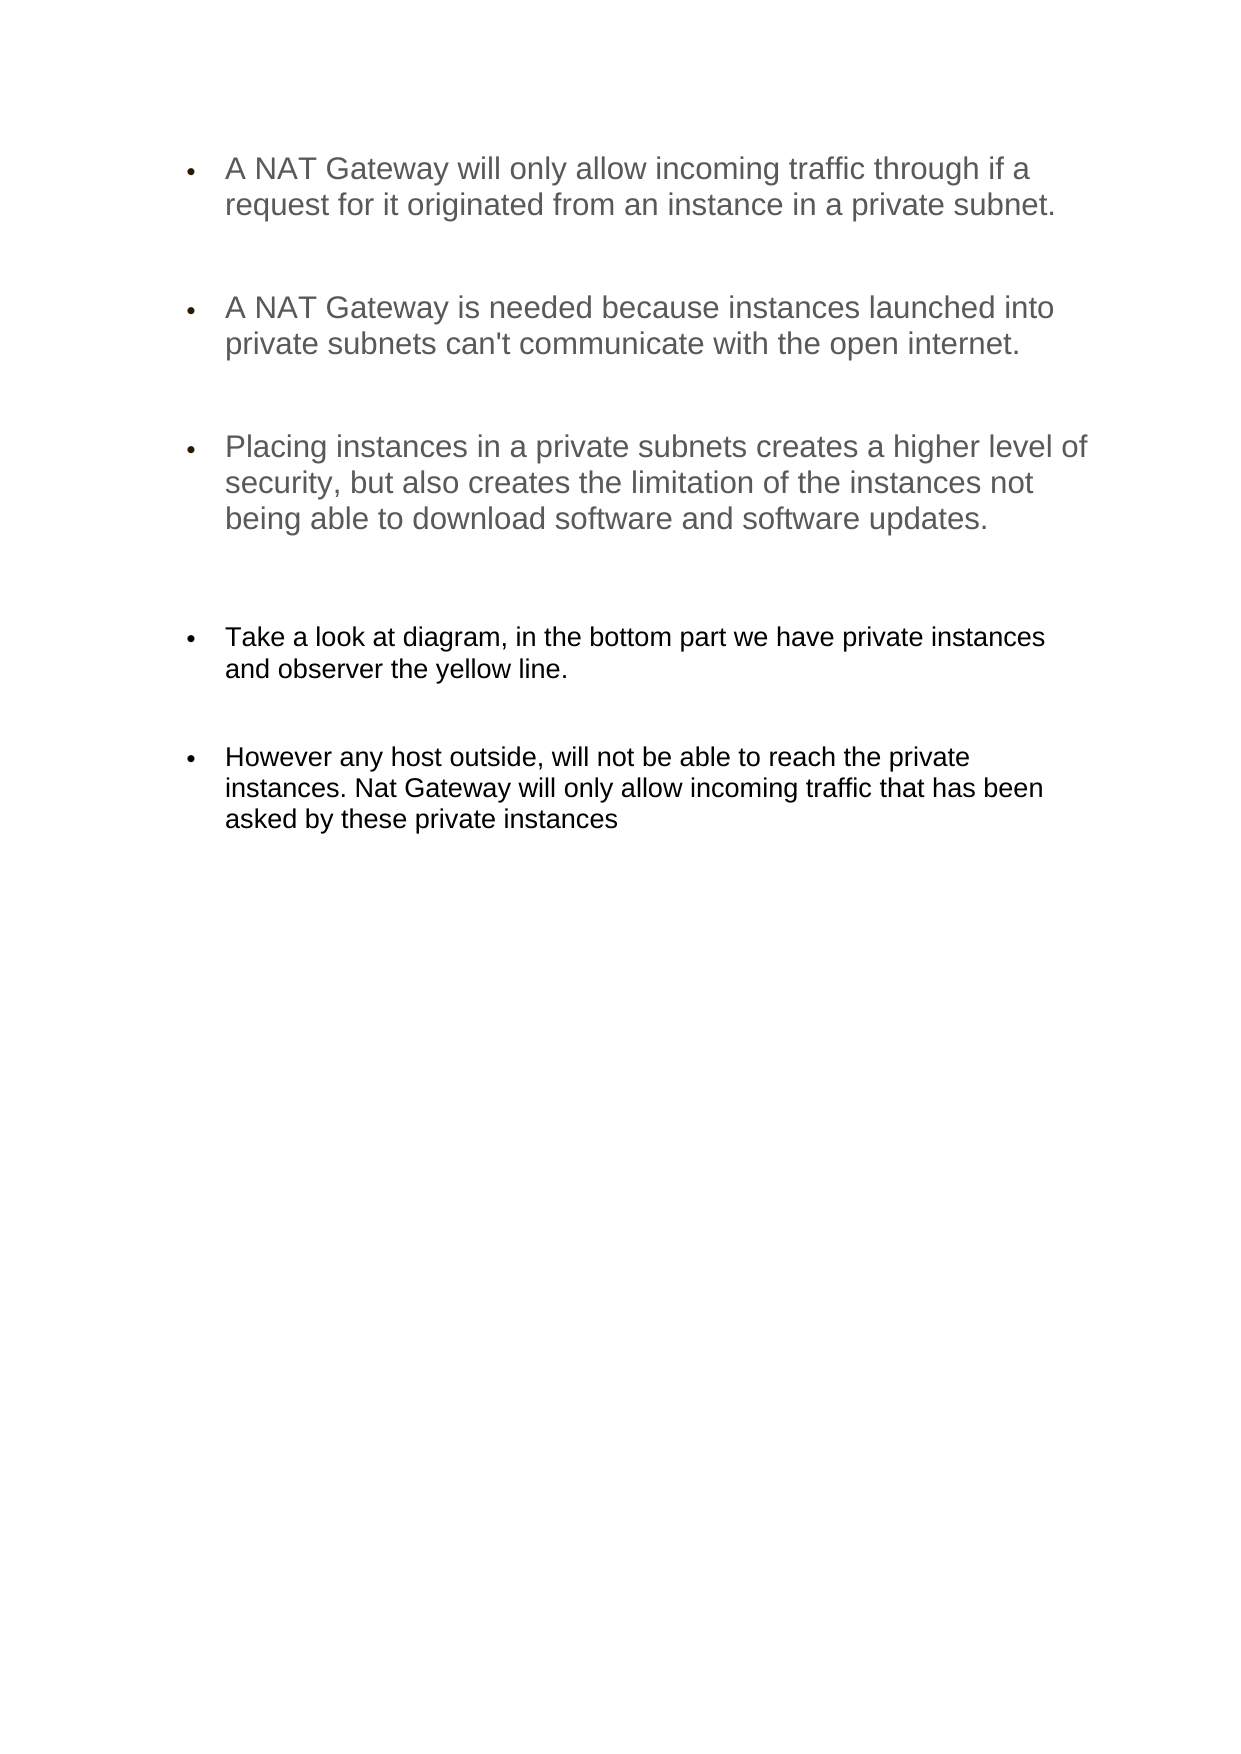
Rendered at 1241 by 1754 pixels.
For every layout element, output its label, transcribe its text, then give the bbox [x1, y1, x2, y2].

list A NAT Gateway is needed because instances launched into private subnets can't communicate with the open internet. [187, 289, 1090, 361]
list Placing instances in a private subnets creates a higher level of security, but also creates the limitation of the instances not being able to download software and software updates. [187, 428, 1090, 536]
list A NAT Gateway will only allow incoming traffic through if a request for it originated from an instance in a private subnet. [187, 150, 1090, 222]
list Take a look at diagram, in the bottom part we have private instances and observer the yellow line. [187, 621, 1090, 684]
list However any host outside, will not be able to reach the private instances. Nat Gateway will only allow incoming traffic that has been asked by these private instances [187, 741, 1090, 834]
